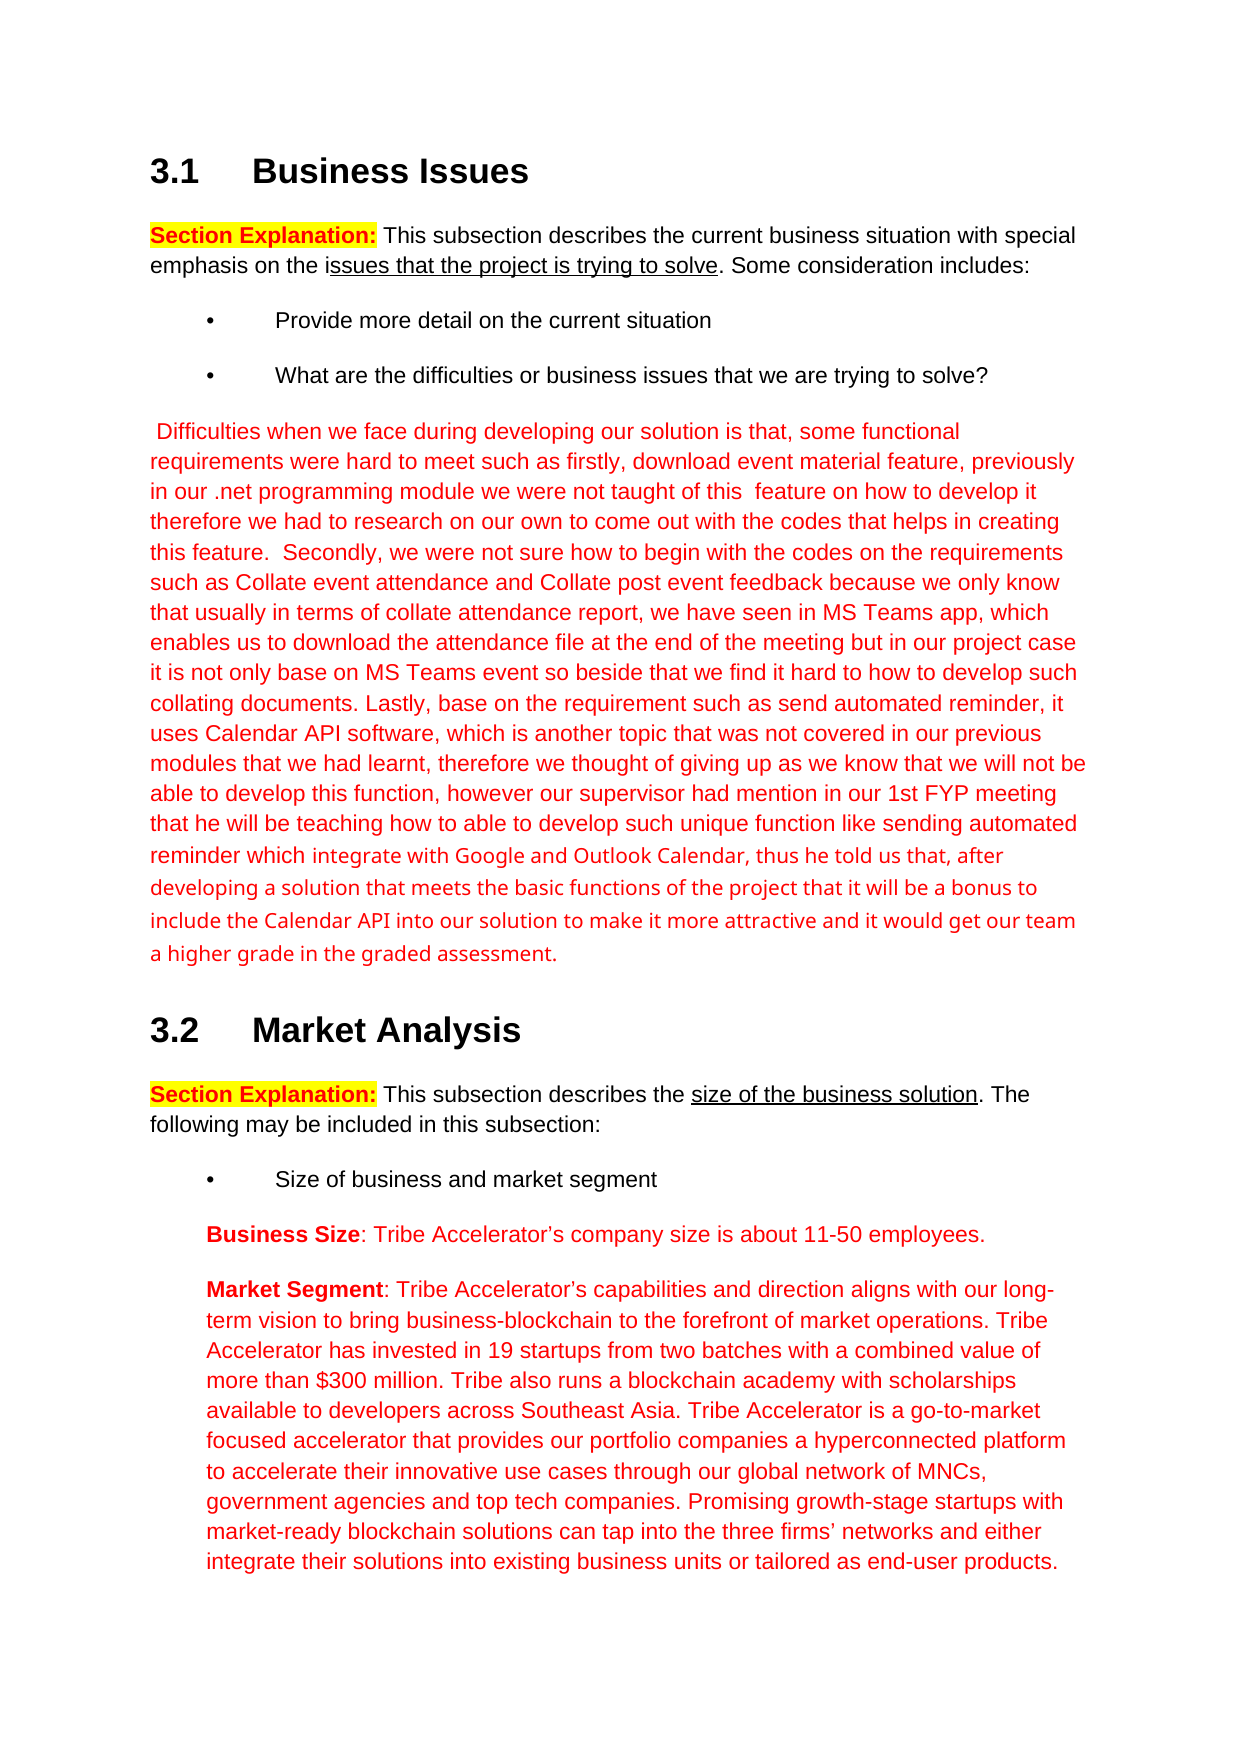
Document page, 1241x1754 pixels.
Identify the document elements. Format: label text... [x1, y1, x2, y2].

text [206, 1276, 1090, 1574]
text Difficulties when we face during developing our solution is that, some functional requirements were hard to meet such as firstly, download event material feature, previously in our .net programming module we were not taught of this feature on how to develop it therefore we had to research on our own to come out with the codes that helps in creating this feature. Secondly, we were not sure how to begin with the codes on the requirements such as Collate event attendance and Collate post event feedback because we only know that usually in terms of collate attendance report, we have seen in MS Teams app, which enables us to download the attendance file at the end of the meeting but in our project case it is not only base on MS Teams event so beside that we find it hard to how to develop such collating documents. Lastly, base on the requirement such as send automated reminder, it uses Calendar API software, which is another topic that was not covered in our previous modules that we had learnt, therefore we thought of giving up as we know that we will not be able to develop this function, however our supervisor had mention in our 1st FYP meeting that he will be teaching how to able to develop such unique function like sending automated reminder which integrate with Google and Outlook Calendar, thus he told us that, after developing a solution that meets the basic functions of the project that it will be a bonus to include the Calendar API into our solution to make it more attractive and it would get our team a higher grade in the graded assessment. [150, 418, 1090, 967]
text • Size of business and market segment [206, 1166, 1090, 1192]
text Section Explanation: This subsection describes the current business situation with special emphasis on the issues that the project is trying to solve. Some consideration includes: [150, 222, 1090, 278]
subtitle 3.2 Market Analysis [150, 1009, 1090, 1049]
subtitle 3.1 Business Issues [150, 150, 1090, 191]
text • Provide more detail on the current situation [206, 307, 1090, 333]
text • What are the difficulties or business issues that we are trying to solve? [206, 362, 1090, 389]
text Section Explanation: This subsection describes the size of the business solution. The following may be included in this subsection: [150, 1081, 1090, 1137]
text Business Size: Tribe Accelerator’s company size is about 11-50 employees. [206, 1221, 1090, 1247]
